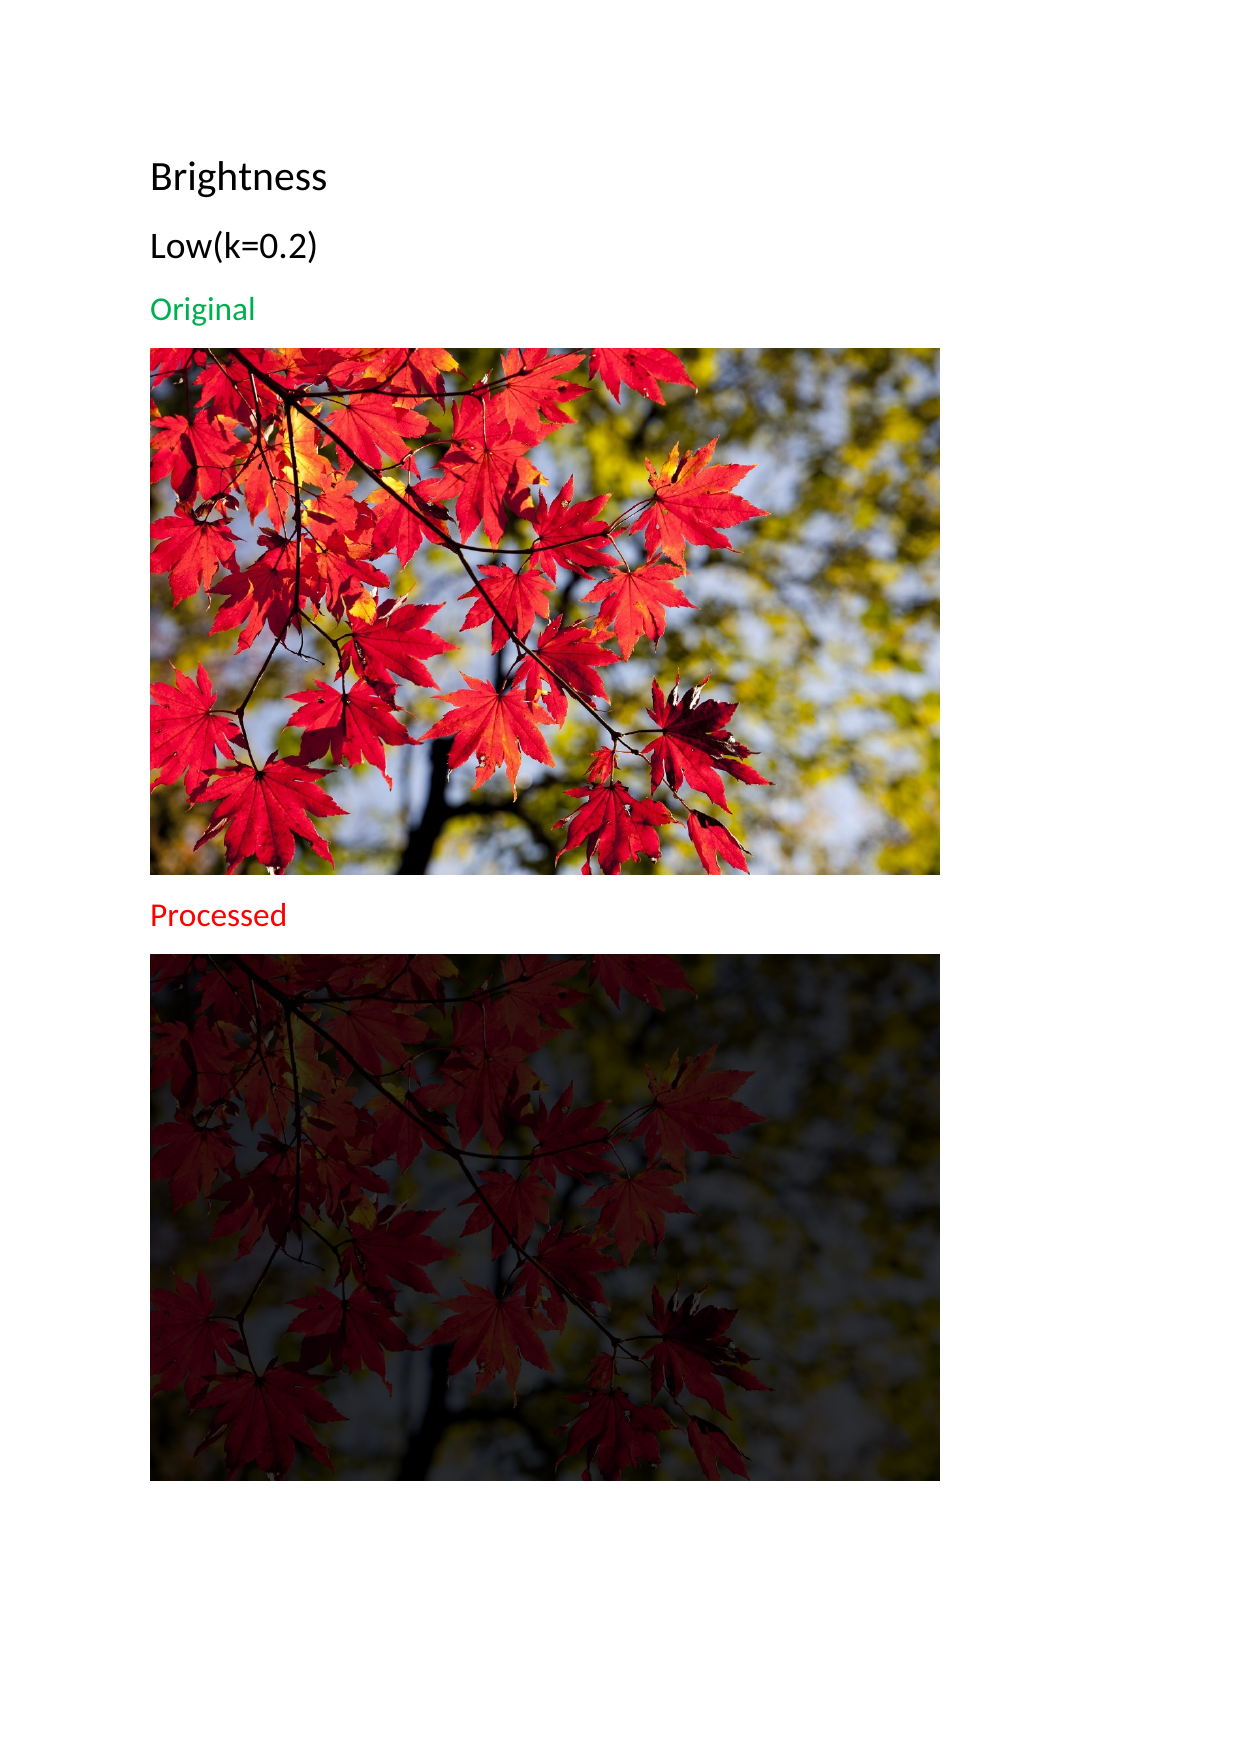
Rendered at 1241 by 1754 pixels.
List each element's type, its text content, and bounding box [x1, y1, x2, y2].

text Processed [150, 894, 1090, 934]
text Brightness [150, 150, 1090, 201]
text Low(k=0.2) [150, 222, 1090, 267]
text Original [150, 288, 1090, 328]
picture [150, 954, 940, 1481]
picture [150, 348, 940, 875]
